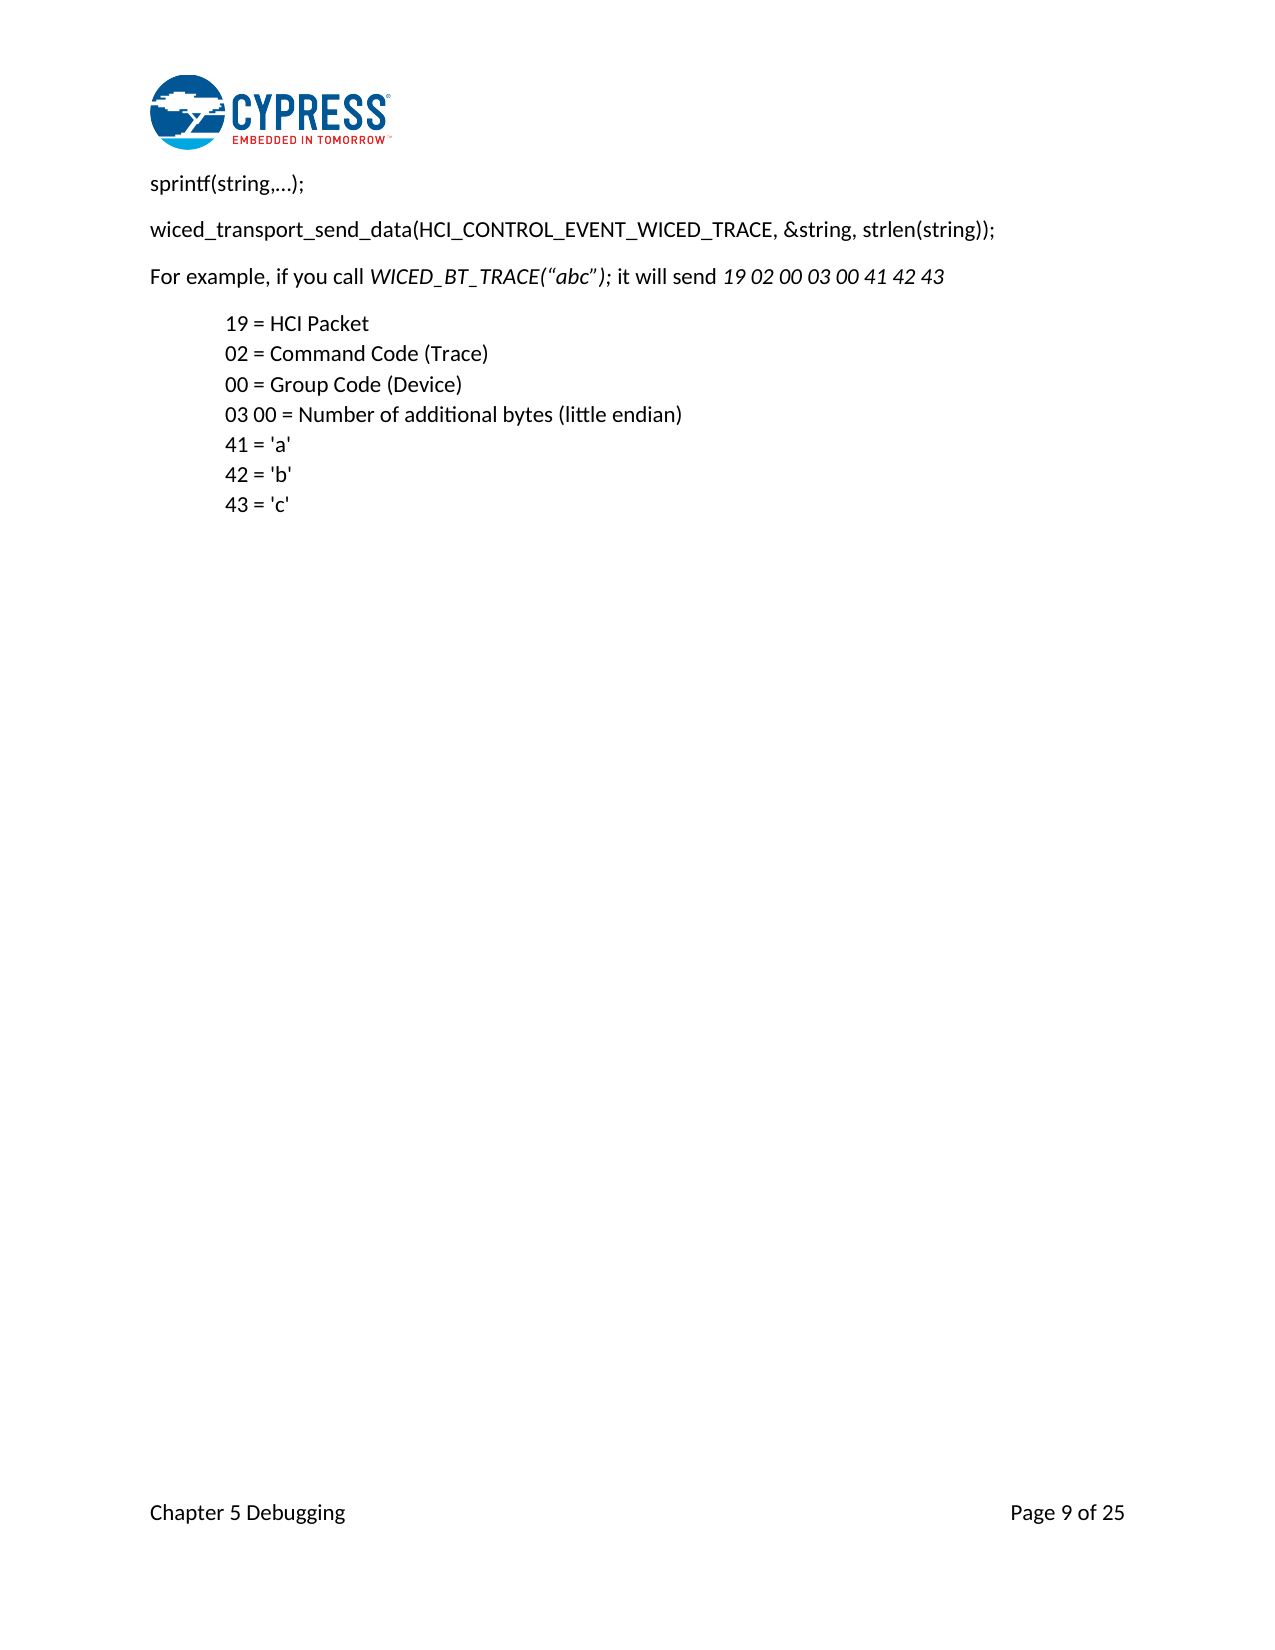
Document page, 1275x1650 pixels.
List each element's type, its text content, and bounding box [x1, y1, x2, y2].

text 02 = Command Code (Trace) [225, 339, 1125, 368]
text sprintf(string,…); [150, 169, 1125, 197]
text For example, if you call WICED_BT_TRACE(“abc”); it will send 19 02 00 03 00 41 42 43 [150, 262, 1125, 291]
text 00 = Group Code (Device) [225, 370, 1125, 398]
text 41 = 'a' [225, 430, 1125, 458]
text 42 = 'b' [225, 460, 1125, 488]
text wiced_transport_send_data(HCI_CONTROL_EVENT_WICED_TRACE, &string, strlen(string)); [150, 216, 1125, 244]
text 03 00 = Number of additional bytes (little endian) [225, 400, 1125, 428]
text 43 = 'c' [225, 491, 1125, 519]
picture [150, 75, 392, 150]
text 19 = HCI Packet [150, 309, 1125, 337]
